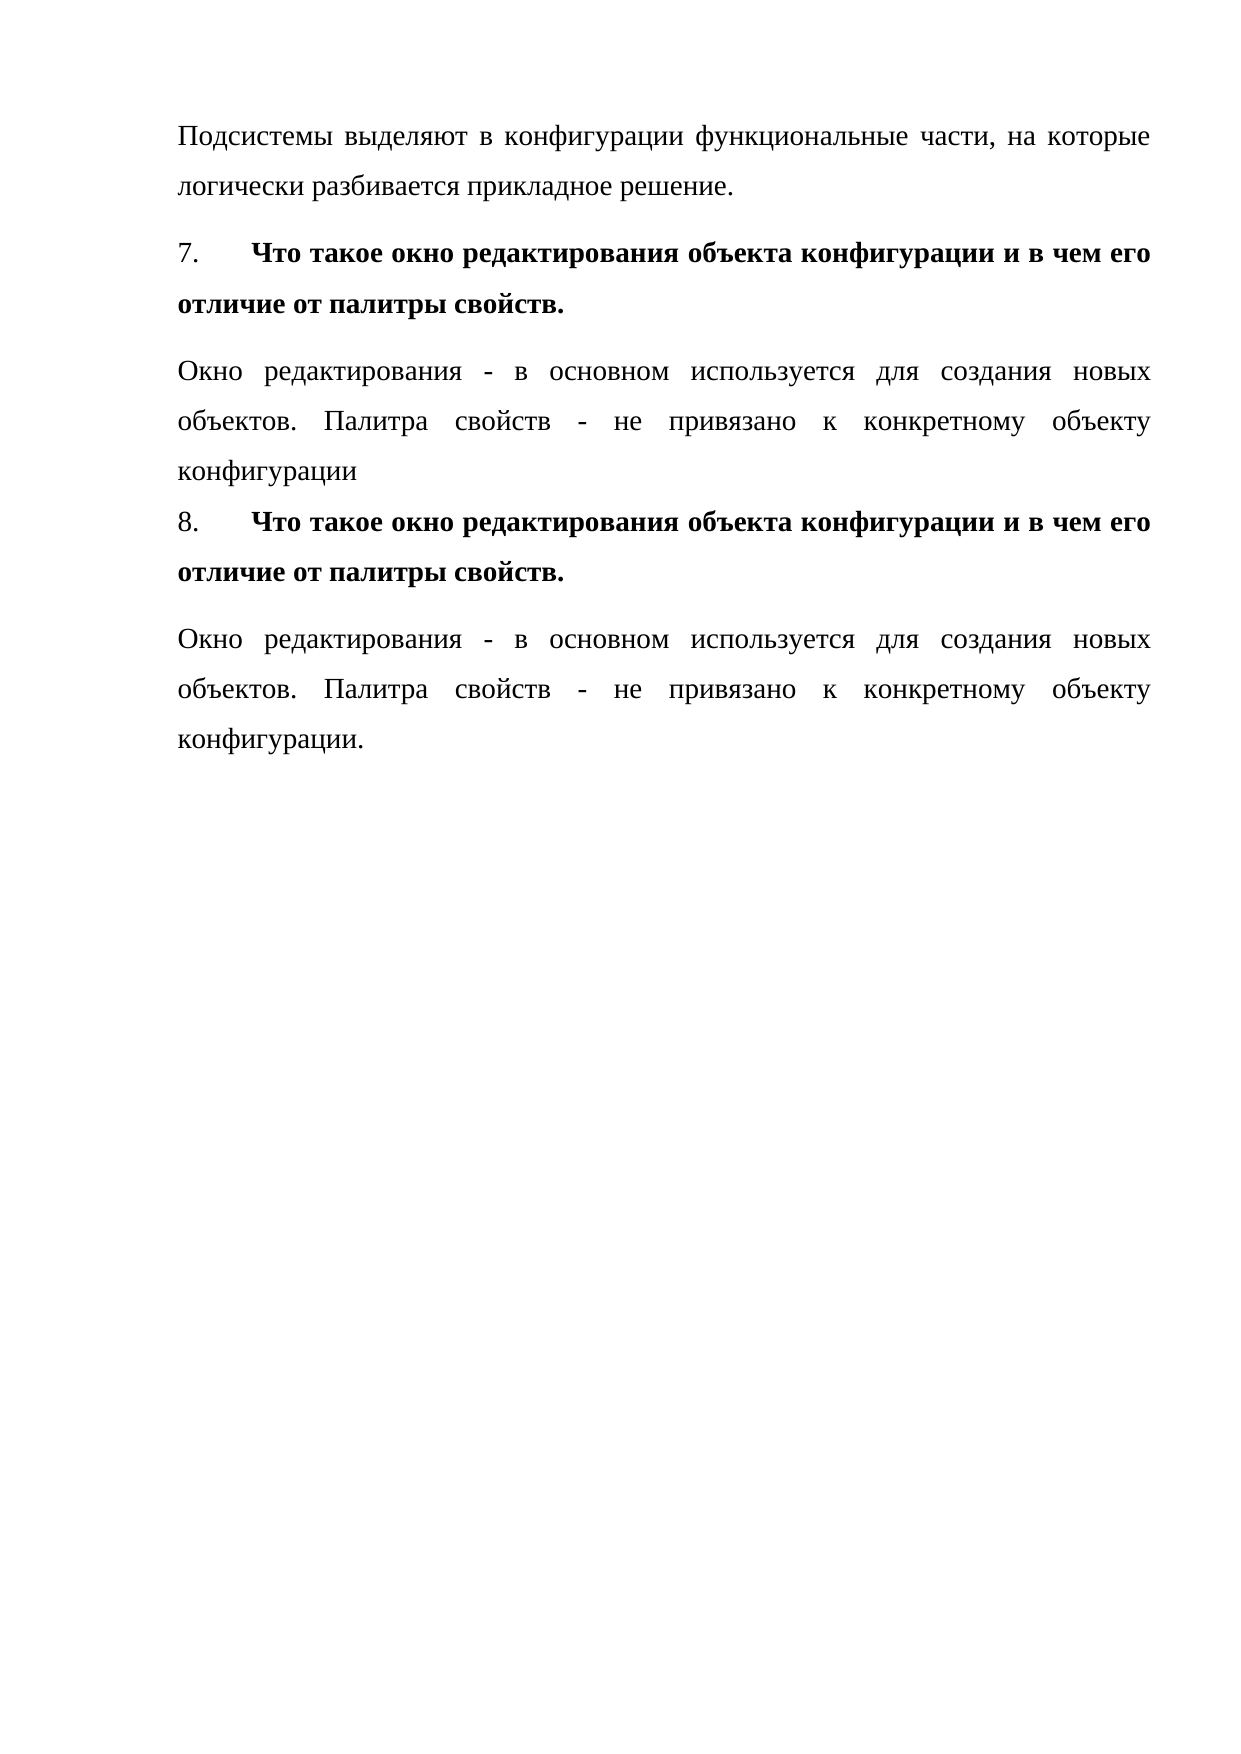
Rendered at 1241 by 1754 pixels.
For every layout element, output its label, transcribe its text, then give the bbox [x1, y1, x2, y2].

text Окно редактирования - в основном используется для создания новых объектов. Палитра свойств - не привязано к конкретному объекту конфигурации [177, 353, 1152, 487]
text Окно редактирования - в основном используется для создания новых объектов. Палитра свойств - не привязано к конкретному объекту конфигурации. [177, 621, 1152, 755]
list Что такое окно редактирования объекта конфигурации и в чем его отличие от палитры свойств. [177, 235, 1152, 319]
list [177, 118, 1152, 202]
list Что такое окно редактирования объекта конфигурации и в чем его отличие от палитры свойств. [177, 504, 1152, 587]
